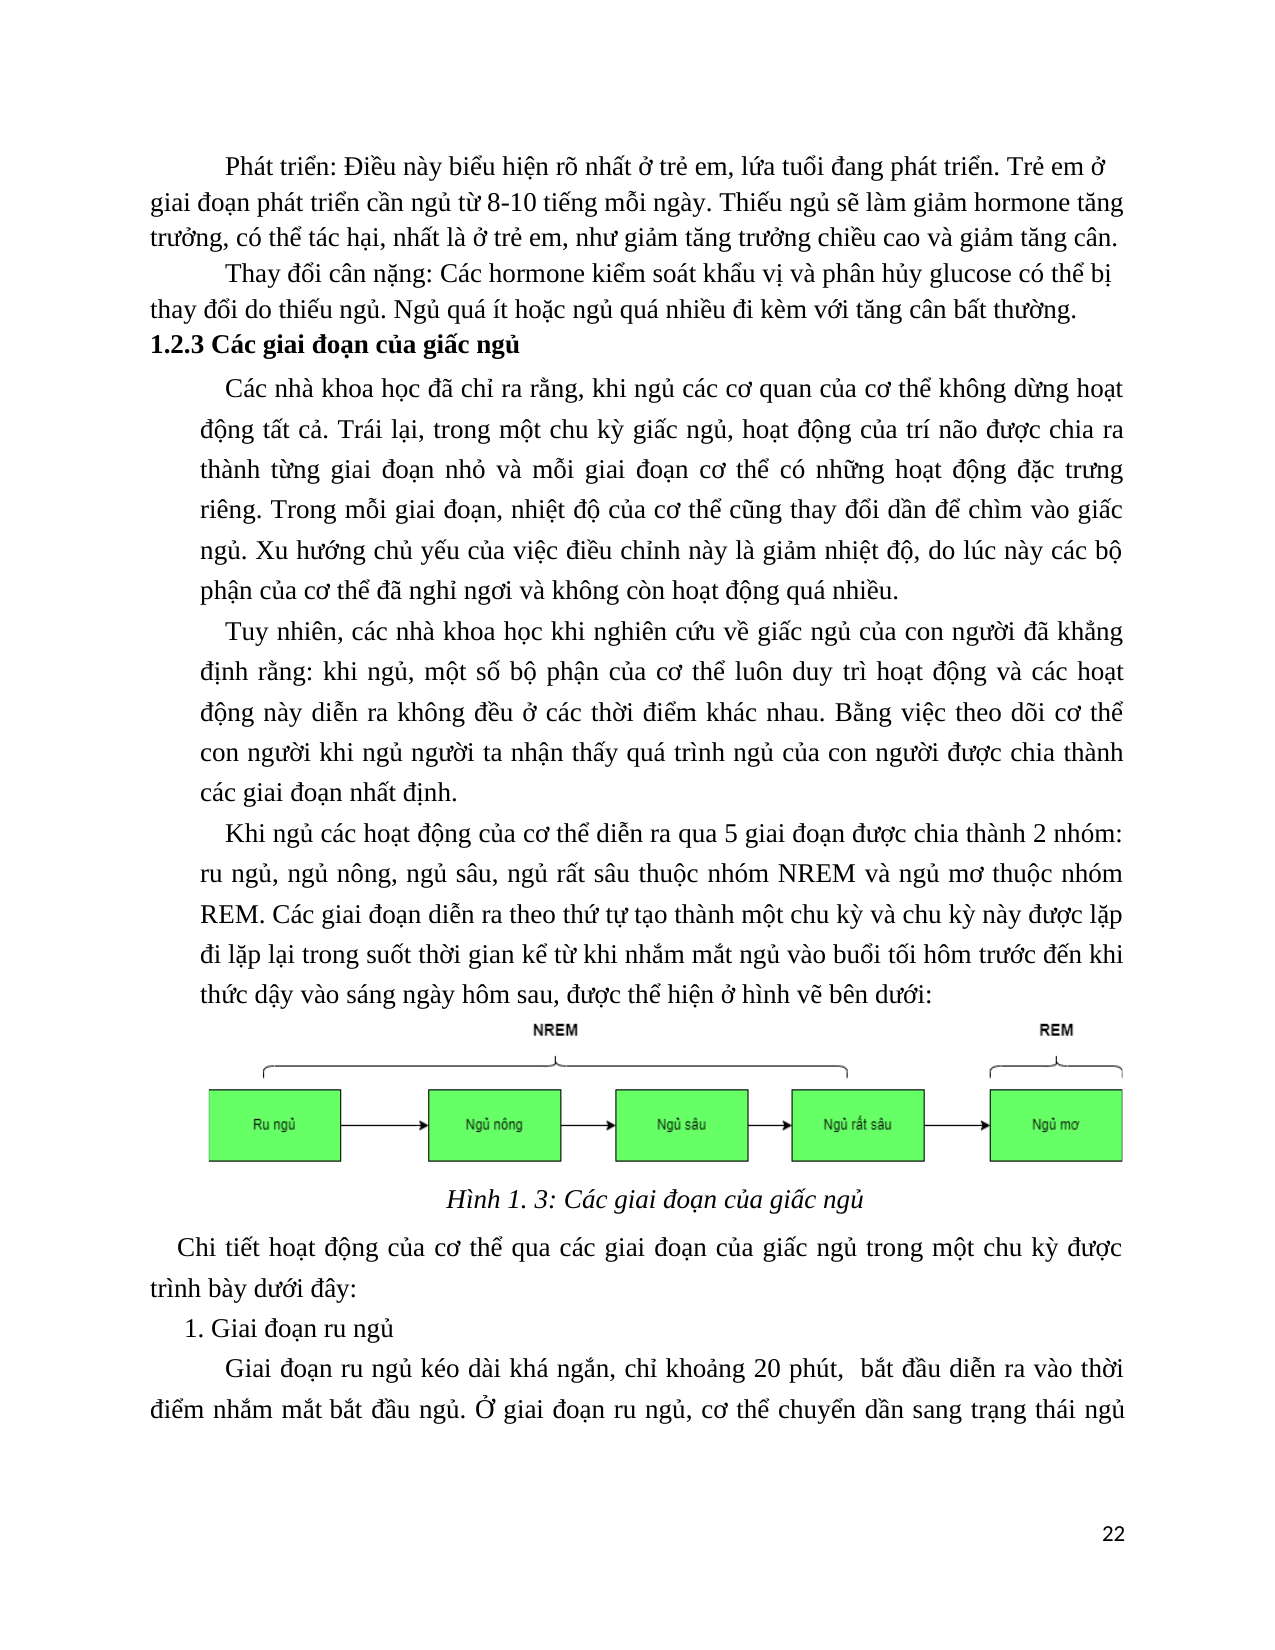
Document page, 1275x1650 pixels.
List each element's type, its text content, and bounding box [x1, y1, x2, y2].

text Các nhà khoa học đã chỉ ra rằng, khi ngủ các cơ quan của cơ thể không dừng hoạt động tất cả. Trái lại, trong một chu kỳ giấc ngủ, hoạt động của trí não được chia ra thành từng giai đoạn nhỏ và mỗi giai đoạn cơ thể có những hoạt động đặc trưng riêng. Trong mỗi giai đoạn, nhiệt độ của cơ thể cũng thay đổi dần để chìm vào giấc ngủ. Xu hướng chủ yếu của việc điều chỉnh này là giảm nhiệt độ, do lúc này các bộ phận của cơ thể đã nghỉ ngơi và không còn hoạt động quá nhiều. [200, 372, 1125, 606]
text Tuy nhiên, các nhà khoa học khi nghiên cứu về giấc ngủ của con người đã khẳng định rằng: khi ngủ, một số bộ phận của cơ thể luôn duy trì hoạt động và các hoạt động này diễn ra không đều ở các thời điểm khác nhau. Bằng việc theo dõi cơ thể con người khi ngủ người ta nhận thấy quá trình ngủ của con người được chia thành các giai đoạn nhất định. [200, 615, 1125, 808]
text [150, 1352, 1125, 1424]
subtitle 1.2.3 Các giai đoạn của giấc ngủ [150, 329, 1125, 360]
text Thay đổi cân nặng: Các hormone kiểm soát khẩu vị và phân hủy glucose có thể bị thay đổi do thiếu ngủ. Ngủ quá ít hoặc ngủ quá nhiều đi kèm với tăng cân bất thường. [150, 257, 1125, 324]
picture [208, 1018, 1123, 1163]
text Hình 1. 3: Các giai đoạn của giấc ngủ [187, 1183, 1125, 1214]
text Phát triển: Điều này biểu hiện rõ nhất ở trẻ em, lứa tuổi đang phát triển. Trẻ em ở giai đoạn phát triển cần ngủ từ 8-10 tiếng mỗi ngày. Thiếu ngủ sẽ làm giảm hormone tăng trưởng, có thể tác hại, nhất là ở trẻ em, như giảm tăng trưởng chiều cao và giảm tăng cân. [150, 150, 1125, 253]
text Chi tiết hoạt động của cơ thể qua các giai đoạn của giấc ngủ trong một chu kỳ được trình bày dưới đây: [150, 1231, 1125, 1303]
text Khi ngủ các hoạt động của cơ thể diễn ra qua 5 giai đoạn được chia thành 2 nhóm: ru ngủ, ngủ nông, ngủ sâu, ngủ rất sâu thuộc nhóm NREM và ngủ mơ thuộc nhóm REM. Các giai đoạn diễn ra theo thứ tự tạo thành một chu kỳ và chu kỳ này được lặp đi lặp lại trong suốt thời gian kể từ khi nhắm mắt ngủ vào buổi tối hôm trước đến khi thức dậy vào sáng ngày hôm sau, được thể hiện ở hình vẽ bên dưới: [200, 817, 1125, 1010]
text 1. Giai đoạn ru ngủ [150, 1312, 1125, 1343]
